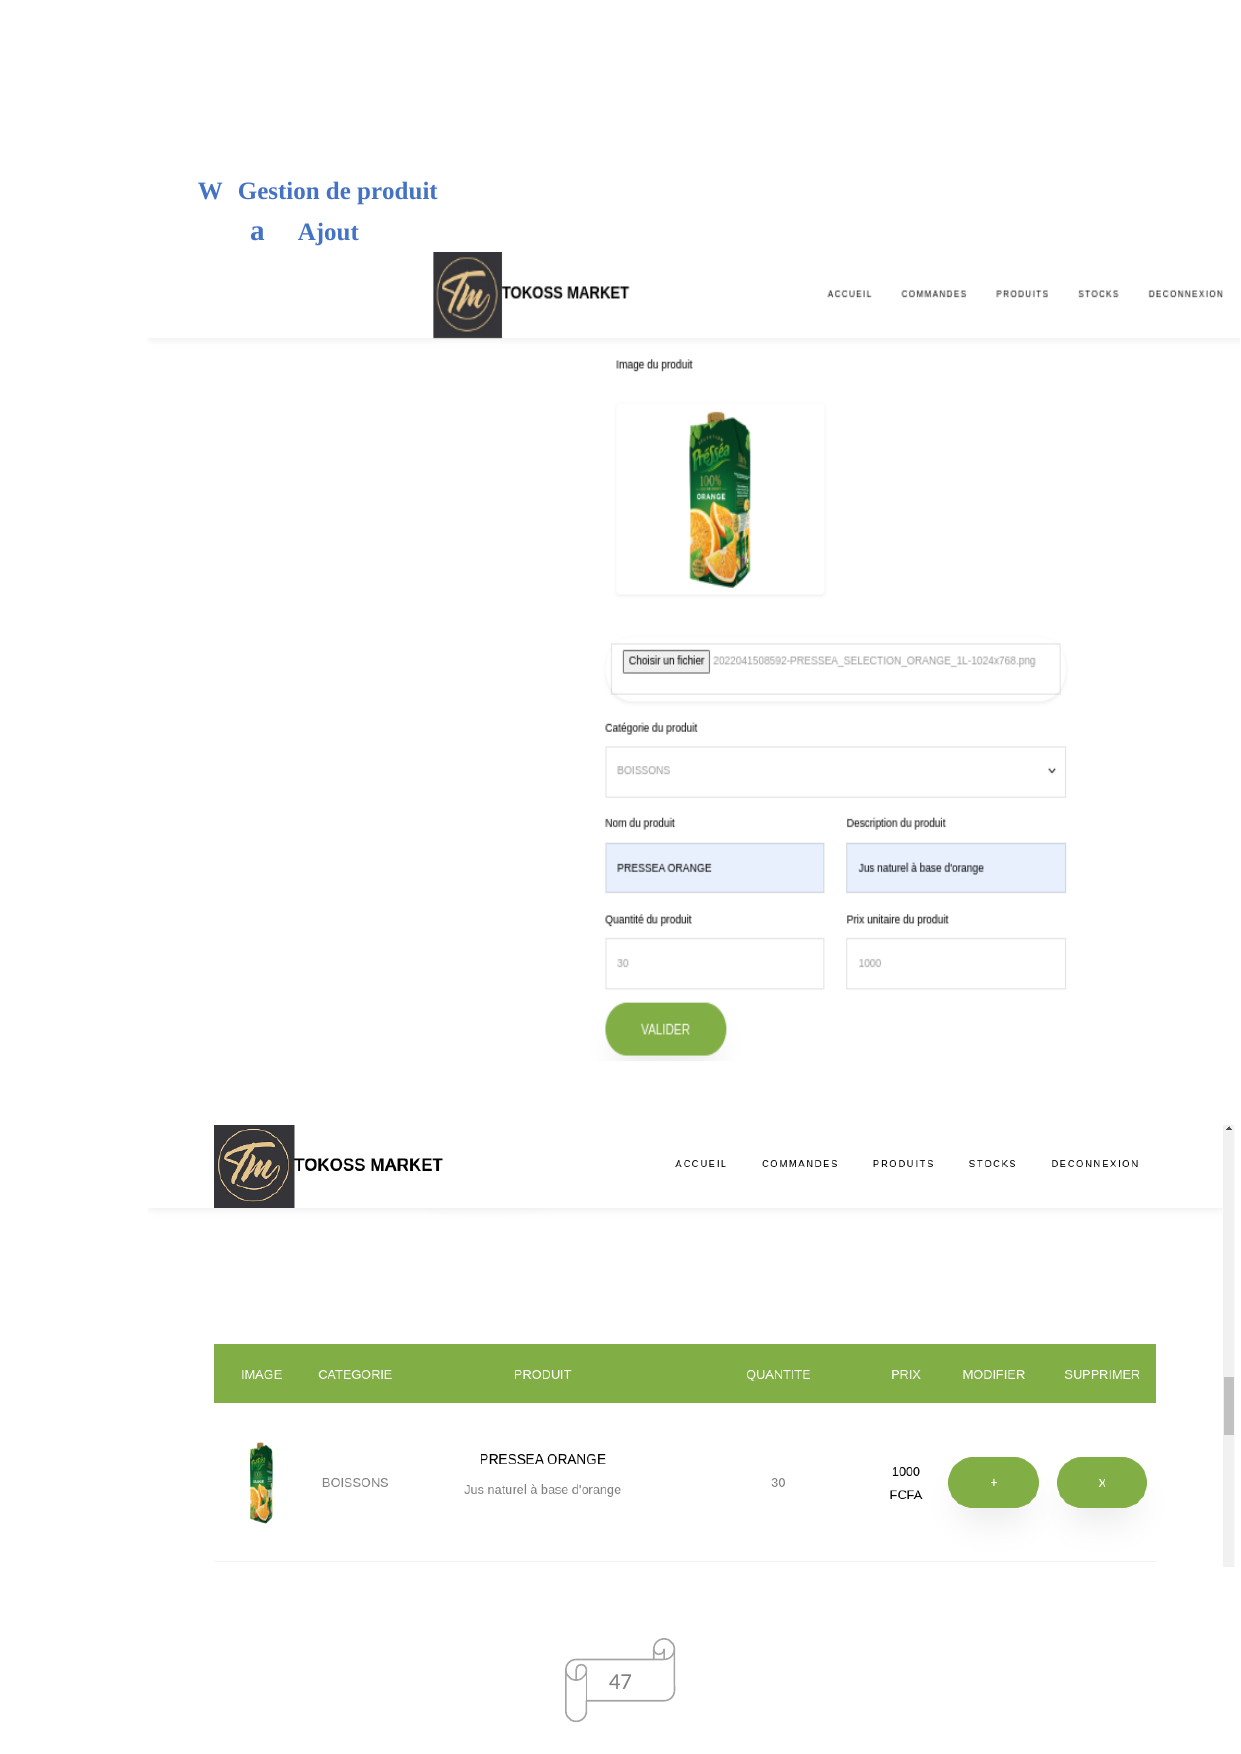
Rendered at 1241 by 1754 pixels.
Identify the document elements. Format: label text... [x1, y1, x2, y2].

picture [147, 1125, 1235, 1567]
subtitle Gestion de produit [148, 176, 1093, 205]
picture [147, 252, 1241, 1061]
subtitle Ajout [148, 213, 1093, 247]
